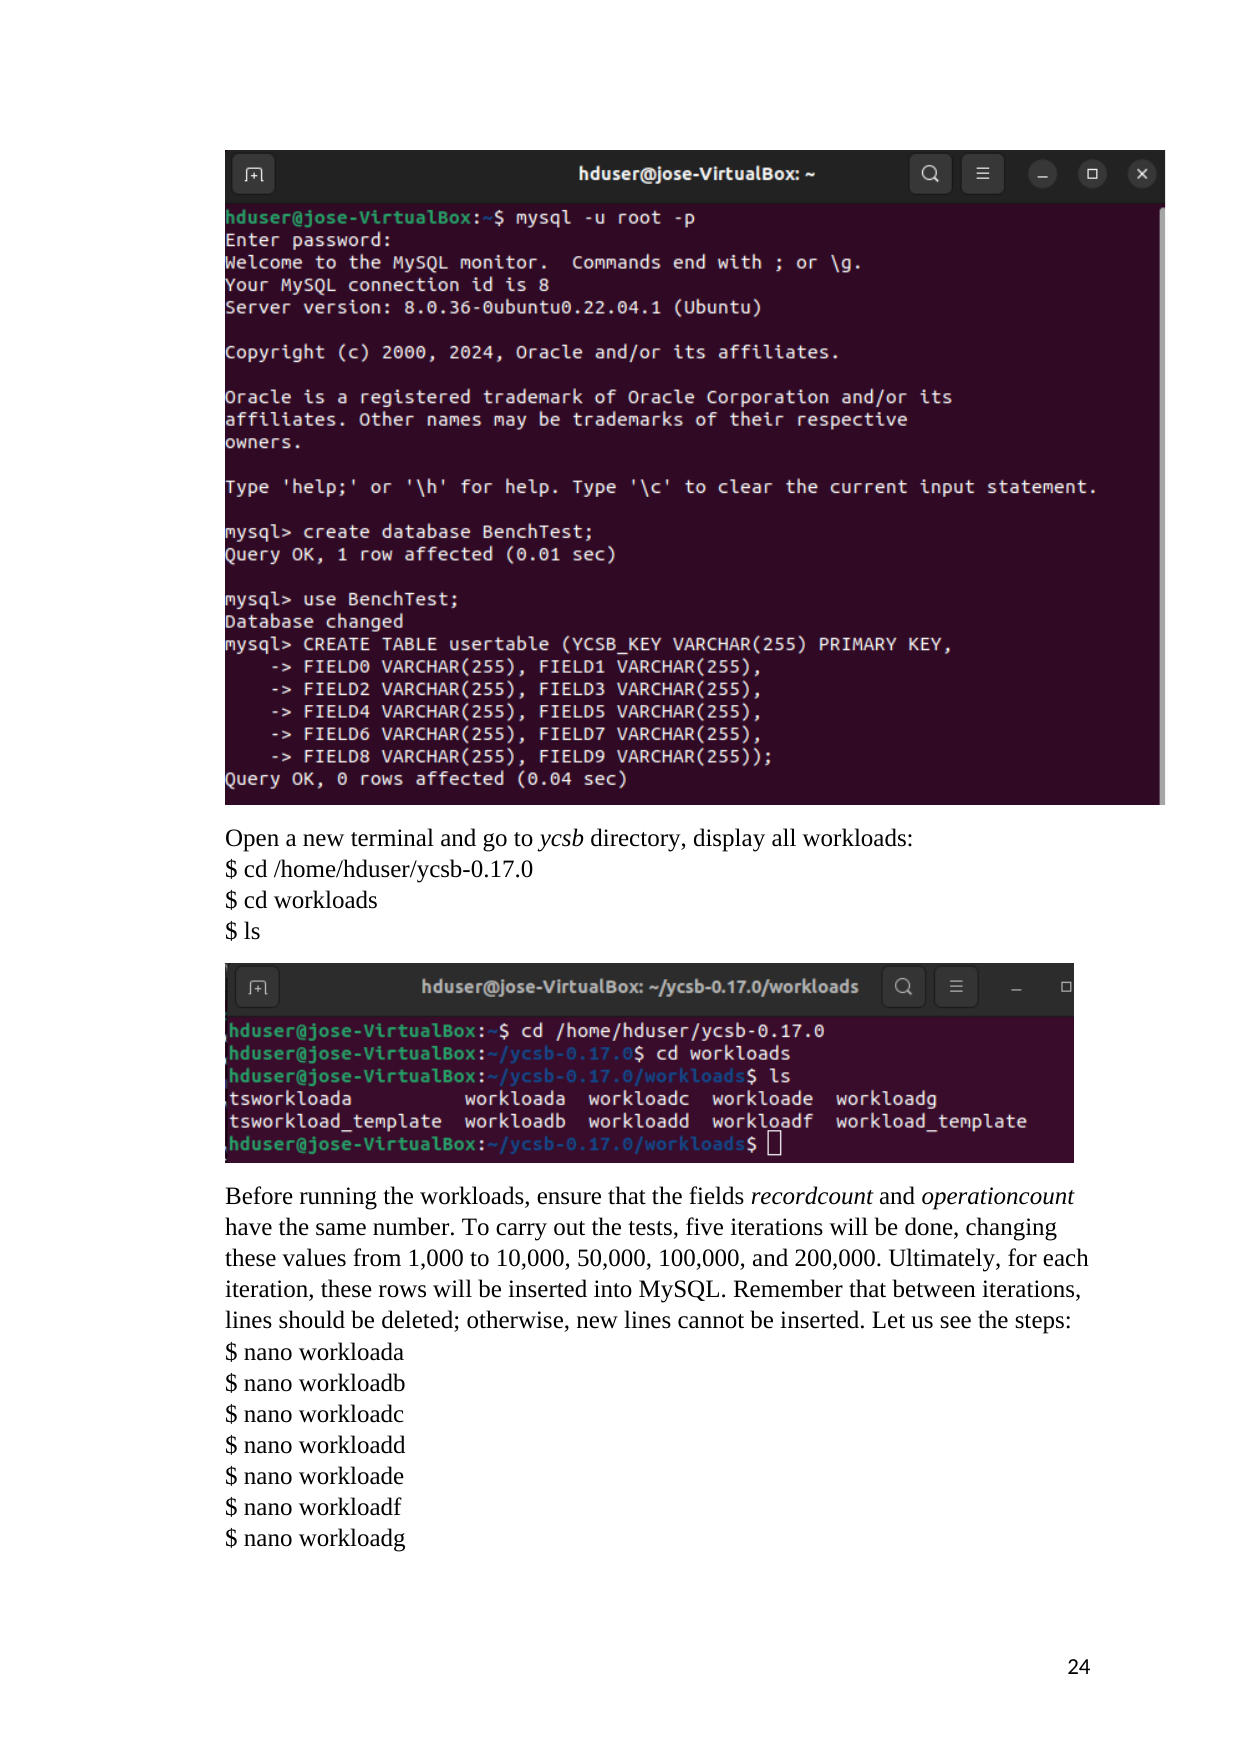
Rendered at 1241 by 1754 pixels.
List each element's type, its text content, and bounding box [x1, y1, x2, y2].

picture [225, 963, 1074, 1163]
text Before running the workloads, ensure that the fields recordcount and operationcount have the same number. To carry out the tests, five iterations will be done, changing these values from 1,000 to 10,000, 50,000, 100,000, and 200,000. Ultimately, for each iteration, these rows will be inserted into MySQL. Remember that between iterations, lines should be deleted; otherwise, new lines cannot be inserted. Let us see the steps: $ nano workloada $ nano workloadb $ nano workloadc $ nano workloadd $ nano workloade $ nano workloadf $ nano workloadg [225, 1181, 1090, 1552]
picture [225, 150, 1166, 805]
text Open a new terminal and go to ycsb directory, display all workloads: $ cd /home/hduser/ycsb-0.17.0 $ cd workloads $ ls [225, 823, 1090, 945]
